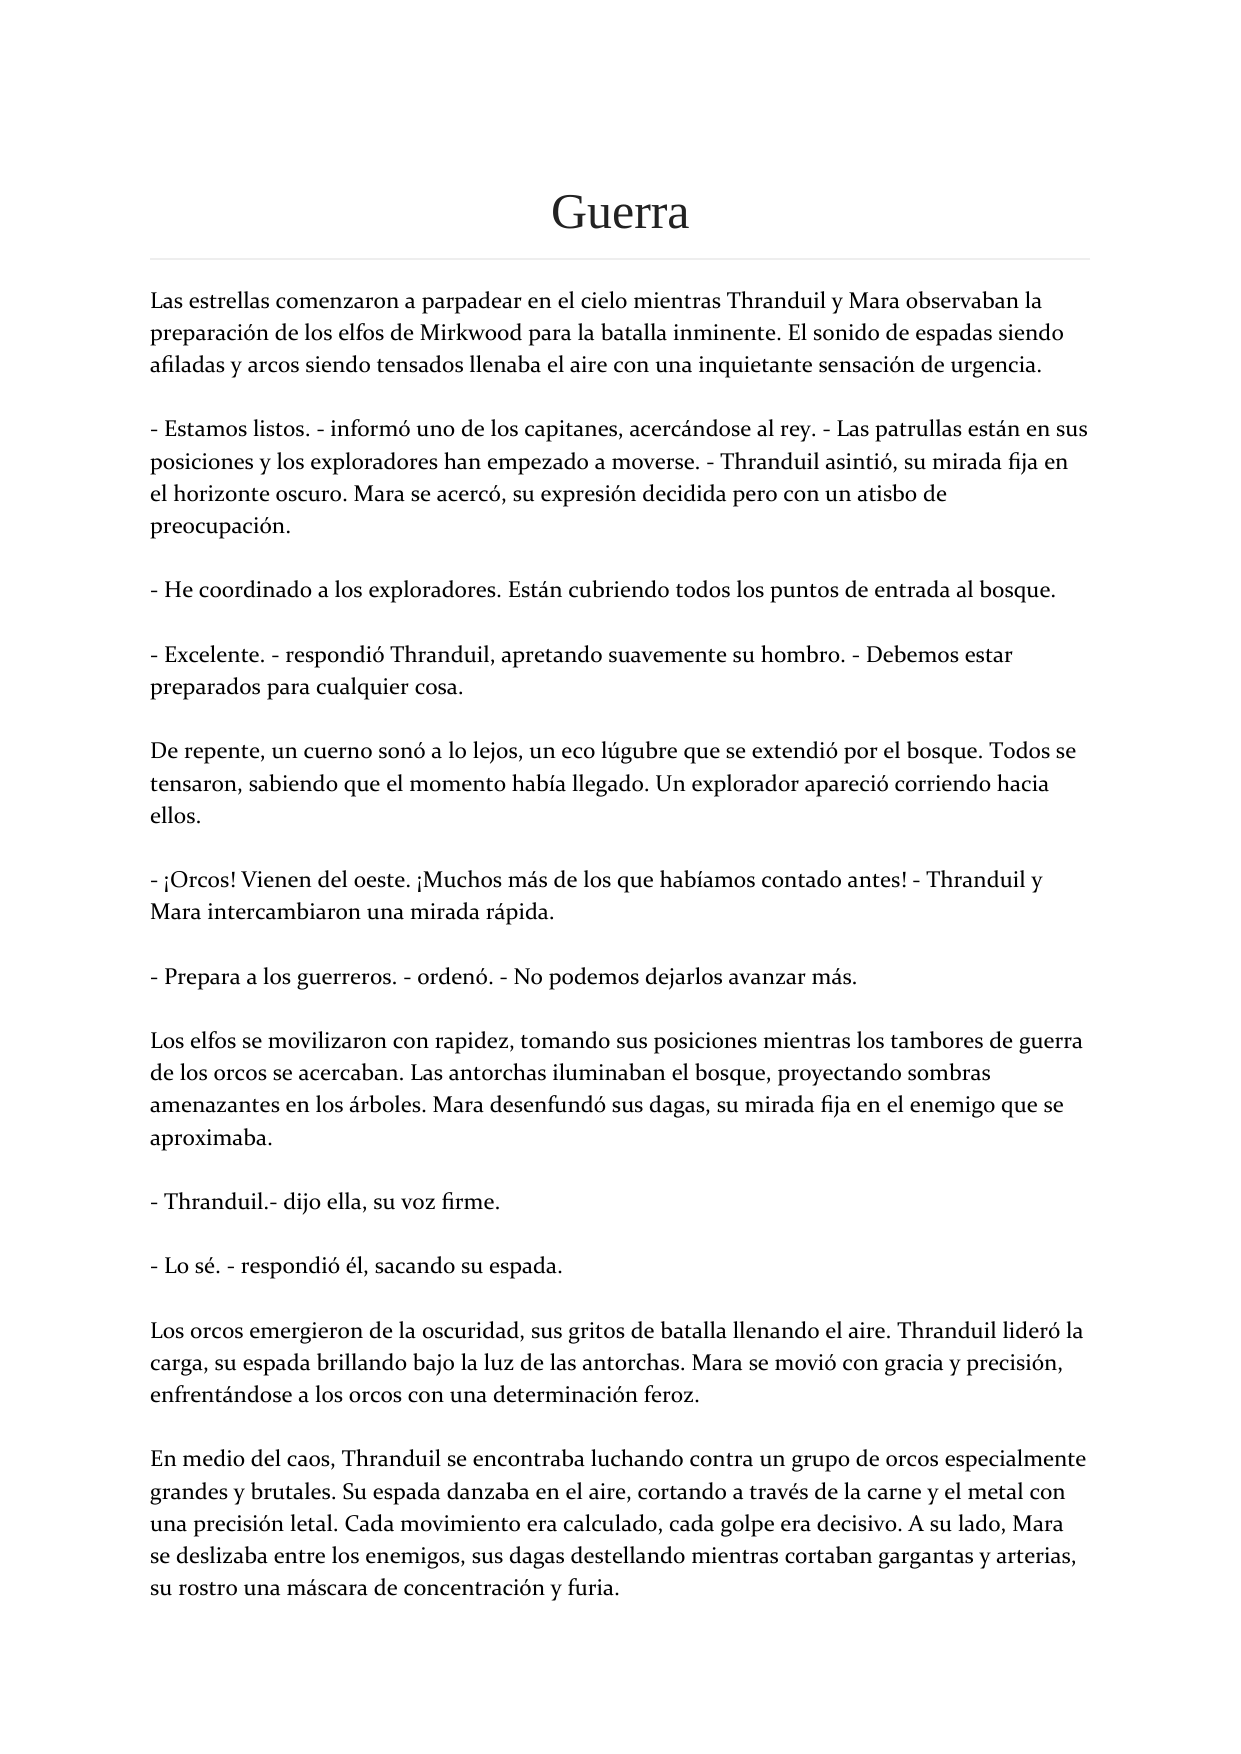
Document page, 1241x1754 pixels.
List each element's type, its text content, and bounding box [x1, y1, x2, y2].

text - Lo sé. - respondió él, sacando su espada. [150, 1251, 1090, 1279]
text De repente, un cuerno sonó a lo lejos, un eco lúgubre que se extendió por el bosque. Todos se tensaron, sabiendo que el momento había llegado. Un explorador apareció corriendo hacia ellos. [150, 736, 1090, 829]
subtitle Guerra [150, 182, 1090, 258]
text Las estrellas comenzaron a parpadear en el cielo mientras Thranduil y Mara observaban la preparación de los elfos de Mirkwood para la batalla inminente. El sonido de espadas siendo afiladas y arcos siendo tensados llenaba el aire con una inquietante sensación de urgencia. [150, 286, 1090, 378]
text Los elfos se movilizaron con rapidez, tomando sus posiciones mientras los tambores de guerra de los orcos se acercaban. Las antorchas iluminaban el bosque, proyectando sombras amenazantes en los árboles. Mara desenfundó sus dagas, su mirada fija en el enemigo que se aproximaba. [150, 1026, 1090, 1151]
text - He coordinado a los exploradores. Están cubriendo todos los puntos de entrada al bosque. [150, 576, 1090, 603]
text En medio del caos, Thranduil se encontraba luchando contra un grupo de orcos especialmente grandes y brutales. Su espada danzaba en el aire, cortando a través de la carne y el metal con una precisión letal. Cada movimiento era calculado, cada golpe era decisivo. A su lado, Mara se deslizaba entre los enemigos, sus dagas destellando mientras cortaban gargantas y arterias, su rostro una máscara de concentración y furia. [150, 1444, 1090, 1601]
text - Excelente. - respondió Thranduil, apretando suavemente su hombro. - Debemos estar preparados para cualquier cosa. [150, 640, 1090, 700]
text - Prepara a los guerreros. - ordenó. - No podemos dejarlos avanzar más. [150, 962, 1090, 990]
text - Thranduil.- dijo ella, su voz firme. [150, 1187, 1090, 1215]
text Los orcos emergieron de la oscuridad, sus gritos de batalla llenando el aire. Thranduil lideró la carga, su espada brillando bajo la luz de las antorchas. Mara se movió con gracia y precisión, enfrentándose a los orcos con una determinación feroz. [150, 1316, 1090, 1408]
text - ¡Orcos! Vienen del oeste. ¡Muchos más de los que habíamos contado antes! - Thranduil y Mara intercambiaron una mirada rápida. [150, 865, 1090, 925]
text - Estamos listos. - informó uno de los capitanes, acercándose al rey. - Las patrullas están en sus posiciones y los exploradores han empezado a moverse. - Thranduil asintió, su mirada fija en el horizonte oscuro. Mara se acercó, su expresión decidida pero con un atisbo de preocupación. [150, 414, 1090, 539]
